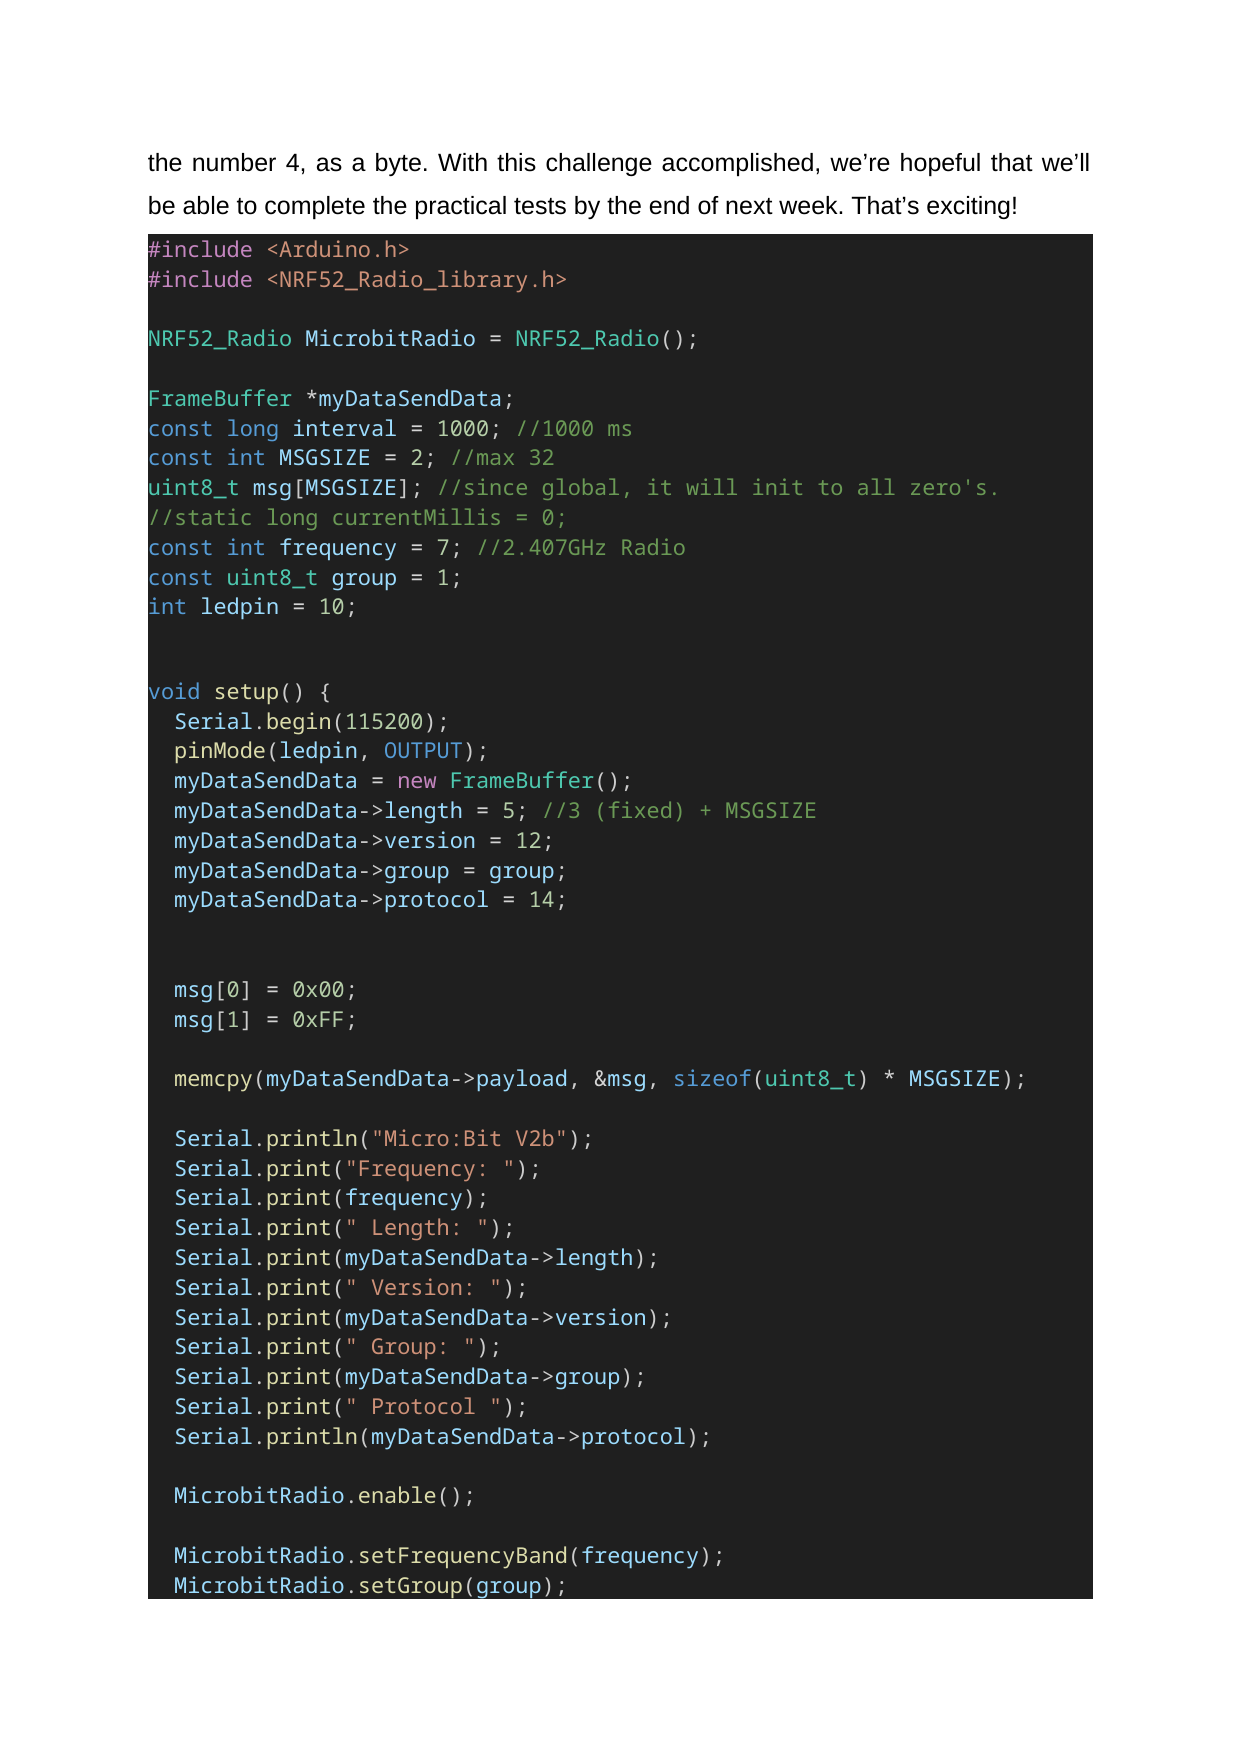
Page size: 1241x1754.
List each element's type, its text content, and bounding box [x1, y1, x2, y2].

text NRF52_Radio MicrobitRadio = NRF52_Radio(); [148, 323, 1093, 353]
text FrameBuffer *myDataSendData; [148, 383, 1093, 413]
text const int frequency = 7; //2.407GHz Radio [148, 532, 1093, 562]
text Serial.print(myDataSendData->length); [148, 1242, 1093, 1272]
text myDataSendData = new FrameBuffer(); [148, 765, 1093, 795]
text Serial.println("Micro:Bit V2b"); [148, 1123, 1093, 1153]
text Serial.print(" Version: "); [148, 1272, 1093, 1302]
text MicrobitRadio.enable(); [148, 1480, 1093, 1510]
text myDataSendData->protocol = 14; [148, 884, 1093, 914]
text #include <Arduino.h> [148, 234, 1093, 264]
text pinMode(ledpin, OUTPUT); [148, 736, 1093, 765]
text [148, 148, 1093, 219]
text memcpy(myDataSendData->payload, &msg, sizeof(uint8_t) * MSGSIZE); [148, 1063, 1093, 1093]
text const long interval = 1000; //1000 ms [148, 413, 1093, 442]
text Serial.println(myDataSendData->protocol); [148, 1421, 1093, 1451]
text Serial.print("Frequency: "); [148, 1153, 1093, 1182]
text const int MSGSIZE = 2; //max 32 [148, 442, 1093, 472]
text myDataSendData->length = 5; //3 (fixed) + MSGSIZE [148, 795, 1093, 825]
text Serial.print(frequency); [148, 1182, 1093, 1212]
text uint8_t msg[MSGSIZE]; //since global, it will init to all zero's. [148, 472, 1093, 502]
text Serial.print(myDataSendData->version); [148, 1302, 1093, 1331]
text Serial.print(" Length: "); [148, 1212, 1093, 1242]
text myDataSendData->group = group; [148, 855, 1093, 884]
text MicrobitRadio.setFrequencyBand(frequency); [148, 1540, 1093, 1570]
text int ledpin = 10; [148, 591, 1093, 621]
text Serial.print(" Group: "); [148, 1331, 1093, 1361]
text msg[1] = 0xFF; [148, 1004, 1093, 1033]
text #include <NRF52_Radio_library.h> [148, 264, 1093, 293]
text myDataSendData->version = 12; [148, 825, 1093, 855]
text MicrobitRadio.setGroup(group); [148, 1570, 1093, 1599]
text Serial.begin(115200); [148, 706, 1093, 736]
text Serial.print(myDataSendData->group); [148, 1361, 1093, 1391]
text //static long currentMillis = 0; [148, 502, 1093, 532]
text void setup() { [148, 676, 1093, 706]
text msg[0] = 0x00; [148, 974, 1093, 1004]
text const uint8_t group = 1; [148, 562, 1093, 591]
text Serial.print(" Protocol "); [148, 1391, 1093, 1421]
